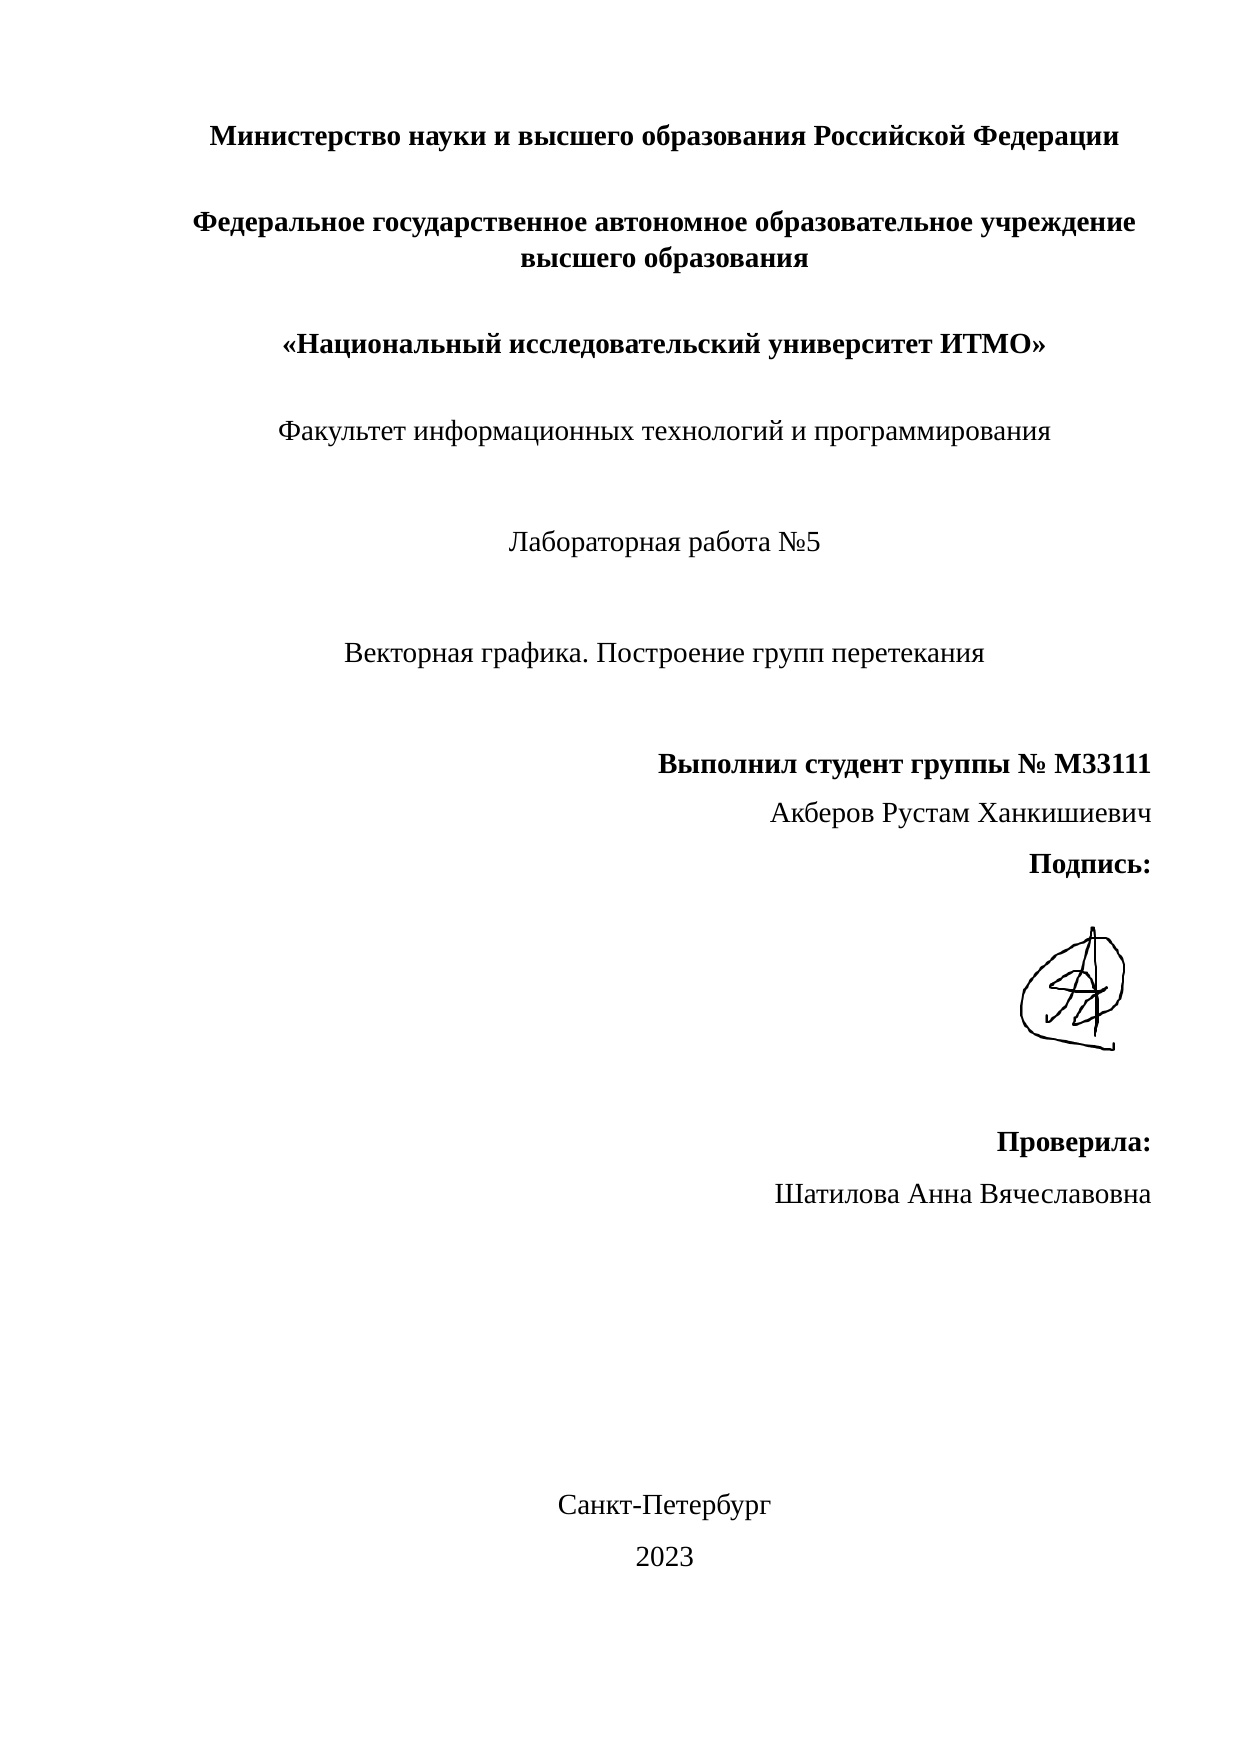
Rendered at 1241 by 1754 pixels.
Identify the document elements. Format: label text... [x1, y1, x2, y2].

text Акберов Рустам Ханкишиевич [177, 795, 1152, 828]
text Министерство науки и высшего образования Российской Федерации [177, 118, 1152, 152]
text Санкт-Петербург [177, 1487, 1152, 1521]
text 2023 [177, 1539, 1152, 1573]
text Подпись: [177, 847, 1152, 880]
text Шатилова Анна Вячеславовна [177, 1176, 1152, 1210]
text Факультет информационных технологий и программирования [177, 413, 1152, 446]
picture [1000, 898, 1152, 1073]
text Векторная графика. Построение групп перетекания [177, 635, 1152, 668]
text Лабораторная работа №5 [177, 524, 1152, 557]
text Выполнил студент группы № M33111 [177, 746, 1152, 780]
text «Национальный исследовательский университет ИТМО» [177, 327, 1152, 360]
text Проверила: [177, 1124, 1152, 1158]
text Федеральное государственное автономное образовательное учреждение высшего образования [177, 204, 1152, 274]
